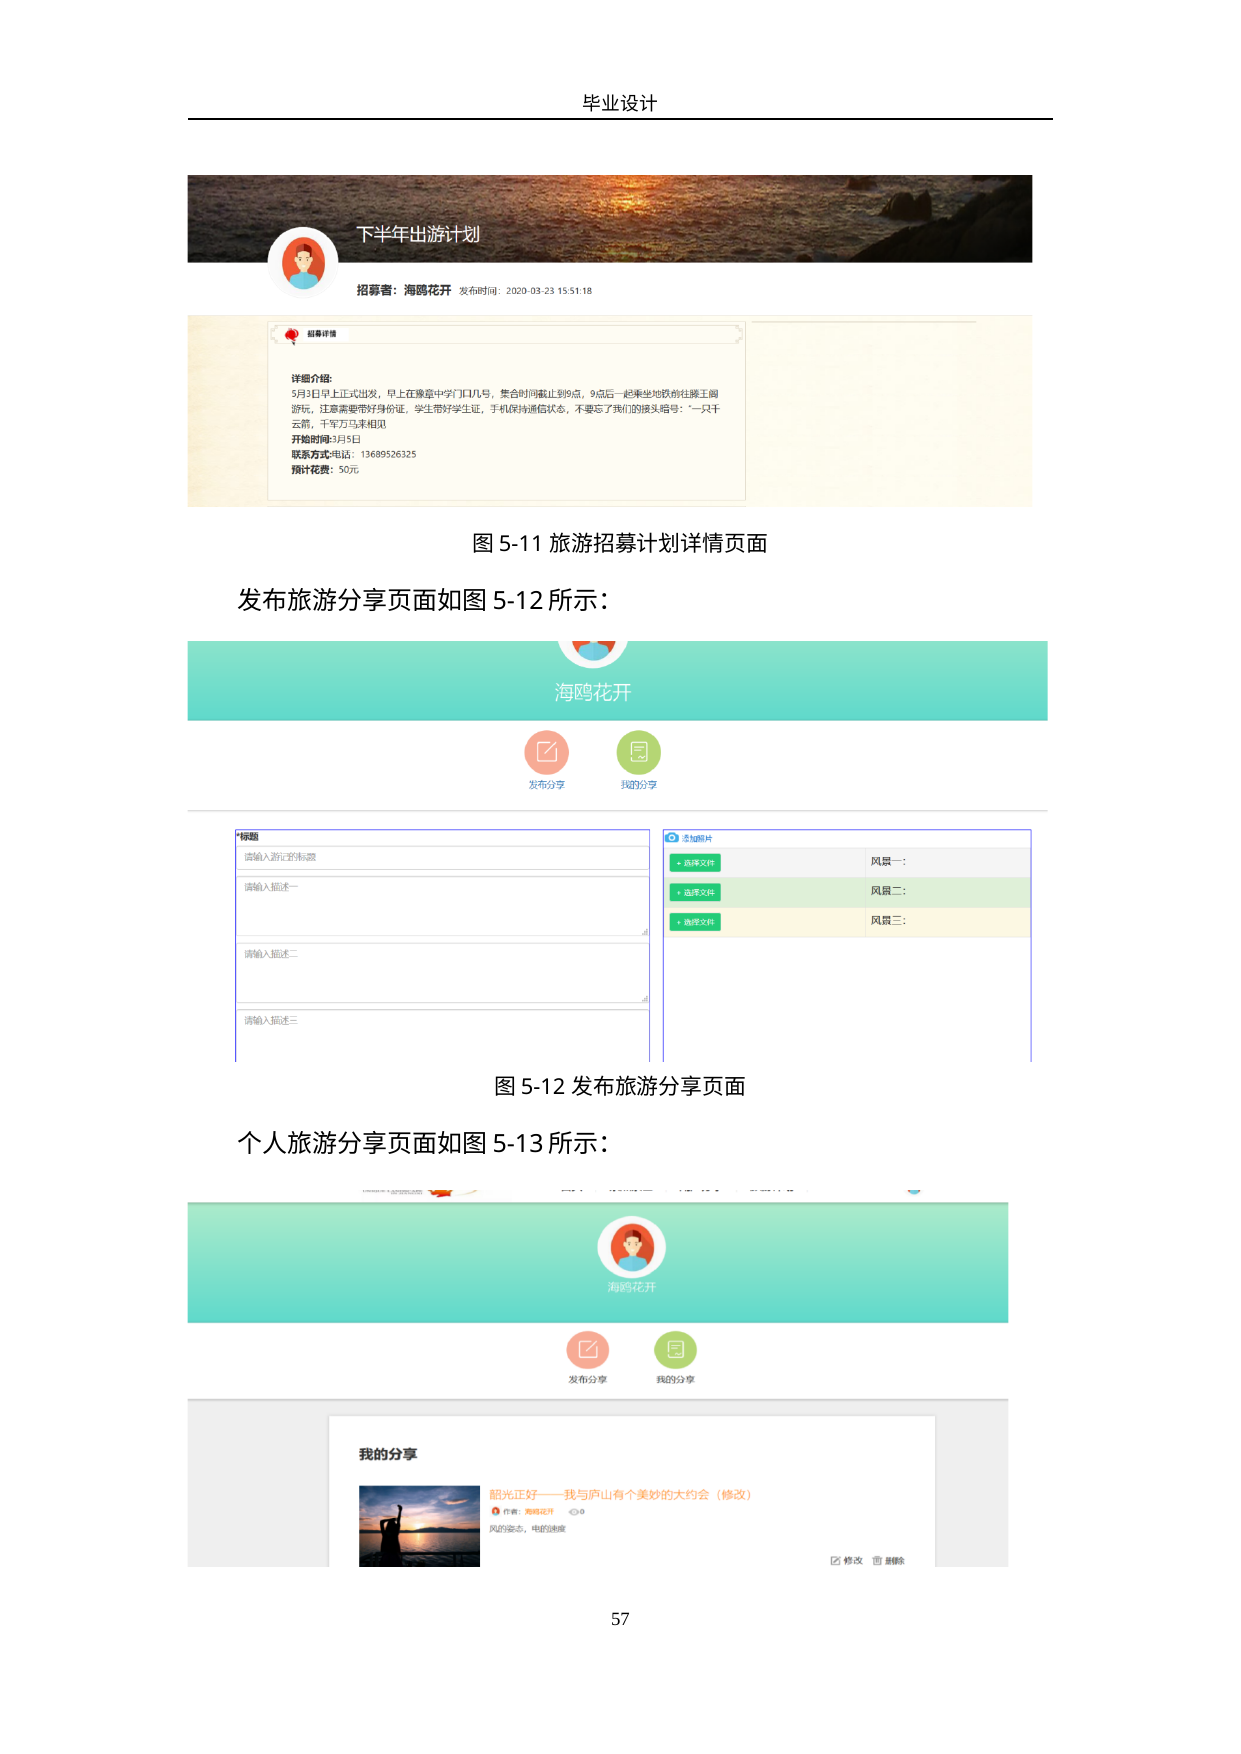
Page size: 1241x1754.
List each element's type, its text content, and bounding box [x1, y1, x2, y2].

picture [187, 175, 1033, 507]
text 发布旅游分享页面如图5-12所示： [187, 566, 1053, 631]
text 图5-12 发布旅游分享页面 [187, 1069, 1053, 1101]
picture [187, 1190, 1009, 1567]
text 图5-11 旅游招募计划详情页面 [187, 526, 1053, 558]
picture [187, 641, 1048, 1062]
text 个人旅游分享页面如图5-13所示： [187, 1109, 1053, 1174]
